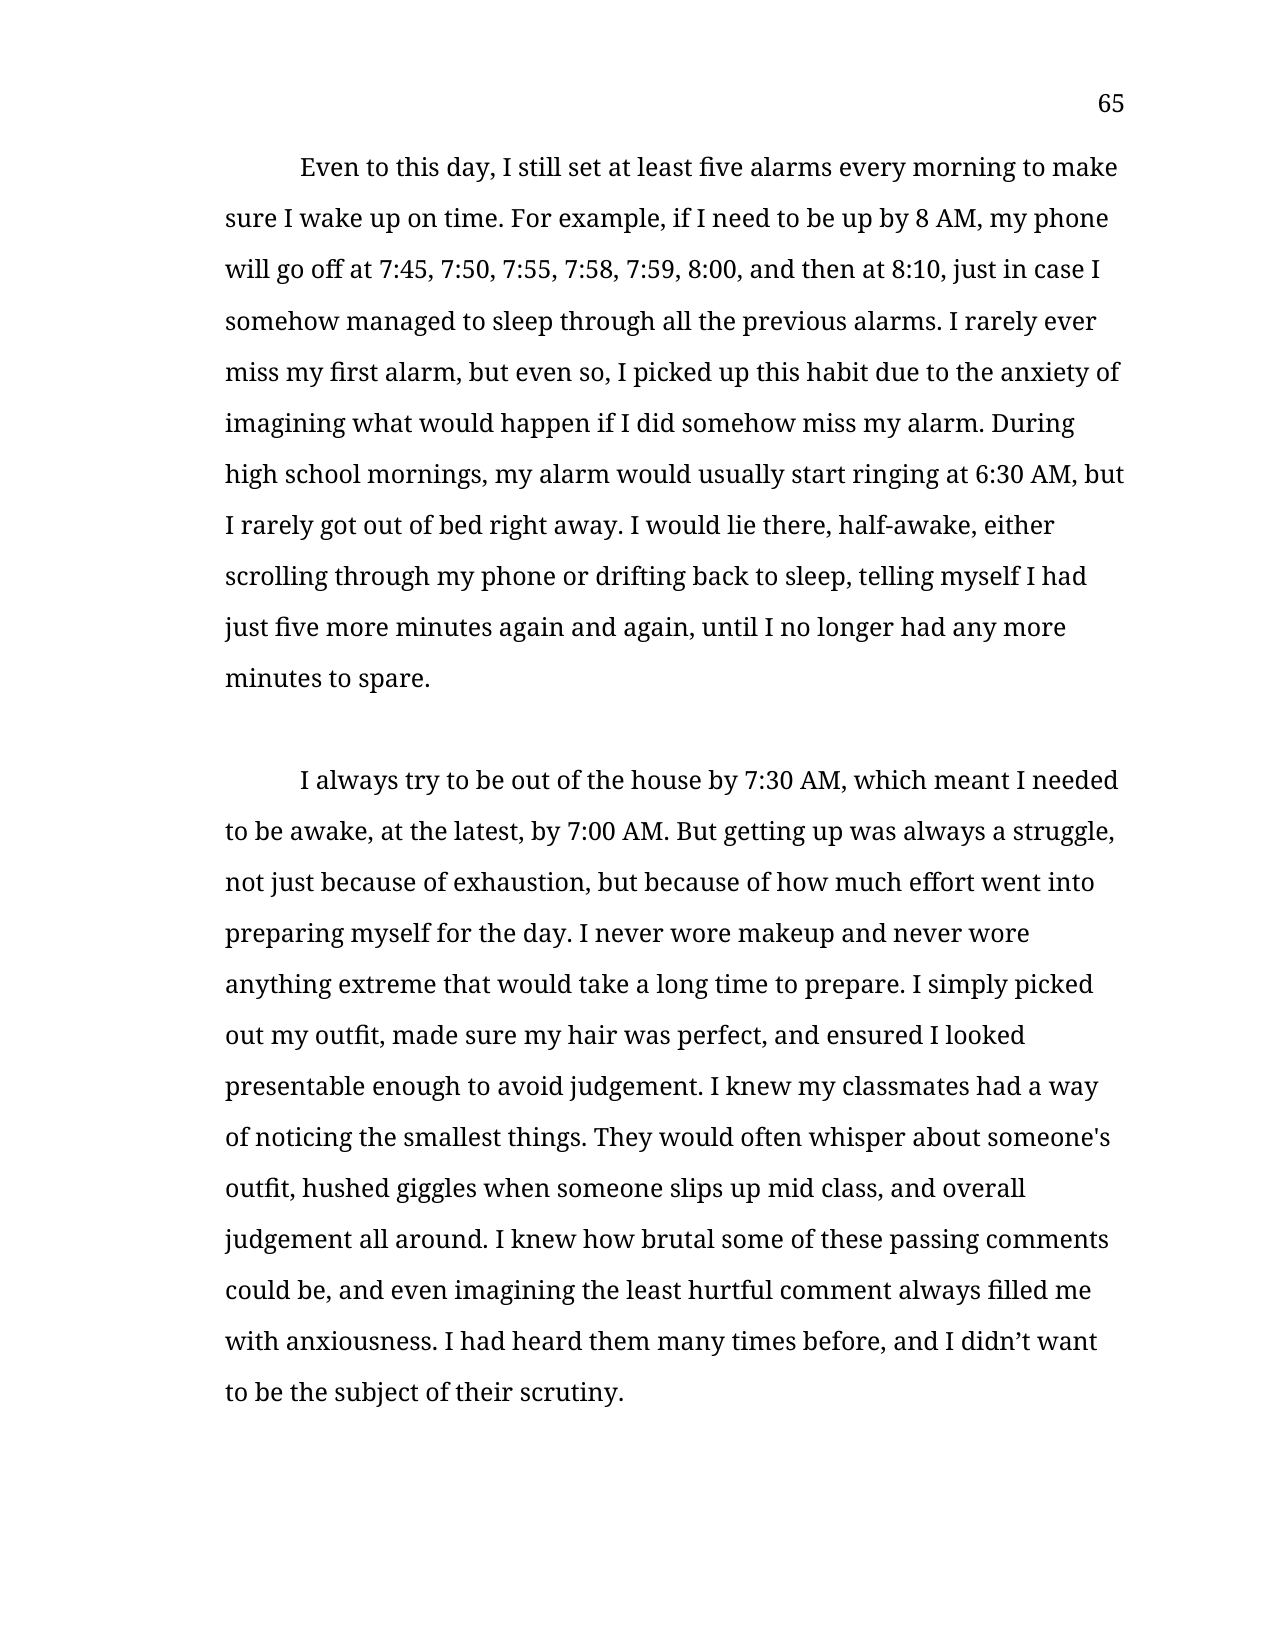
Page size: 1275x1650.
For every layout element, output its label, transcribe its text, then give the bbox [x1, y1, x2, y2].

text I always try to be out of the house by 7:30 AM, which meant I needed to be awake, at the latest, by 7:00 AM. But getting up was always a struggle, not just because of exhaustion, but because of how much effort went into preparing myself for the day. I never wore makeup and never wore anything extreme that would take a long time to prepare. I simply picked out my outfit, made sure my hair was perfect, and ensured I looked presentable enough to avoid judgement. I knew my classmates had a way of noticing the smallest things. They would often whisper about someone's outfit, hushed giggles when someone slips up mid class, and overall judgement all around. I knew how brutal some of these passing comments could be, and even imagining the least hurtful comment always filled me with anxiousness. I had heard them many times before, and I didn’t want to be the subject of their scrutiny. [225, 762, 1125, 1409]
text Even to this day, I still set at least five alarms every morning to make sure I wake up on time. For example, if I need to be up by 8 AM, my phone will go off at 7:45, 7:50, 7:55, 7:58, 7:59, 8:00, and then at 8:10, just in case I somehow managed to sleep through all the previous alarms. I rarely ever miss my first alarm, but even so, I picked up this habit due to the anxiety of imagining what would happen if I did somehow miss my alarm. During high school mornings, my alarm would usually start ringing at 6:30 AM, but I rarely got out of bed right away. I would lie there, half-awake, either scrolling through my phone or drifting back to sleep, telling myself I had just five more minutes again and again, until I no longer had any more minutes to spare. [225, 150, 1125, 694]
